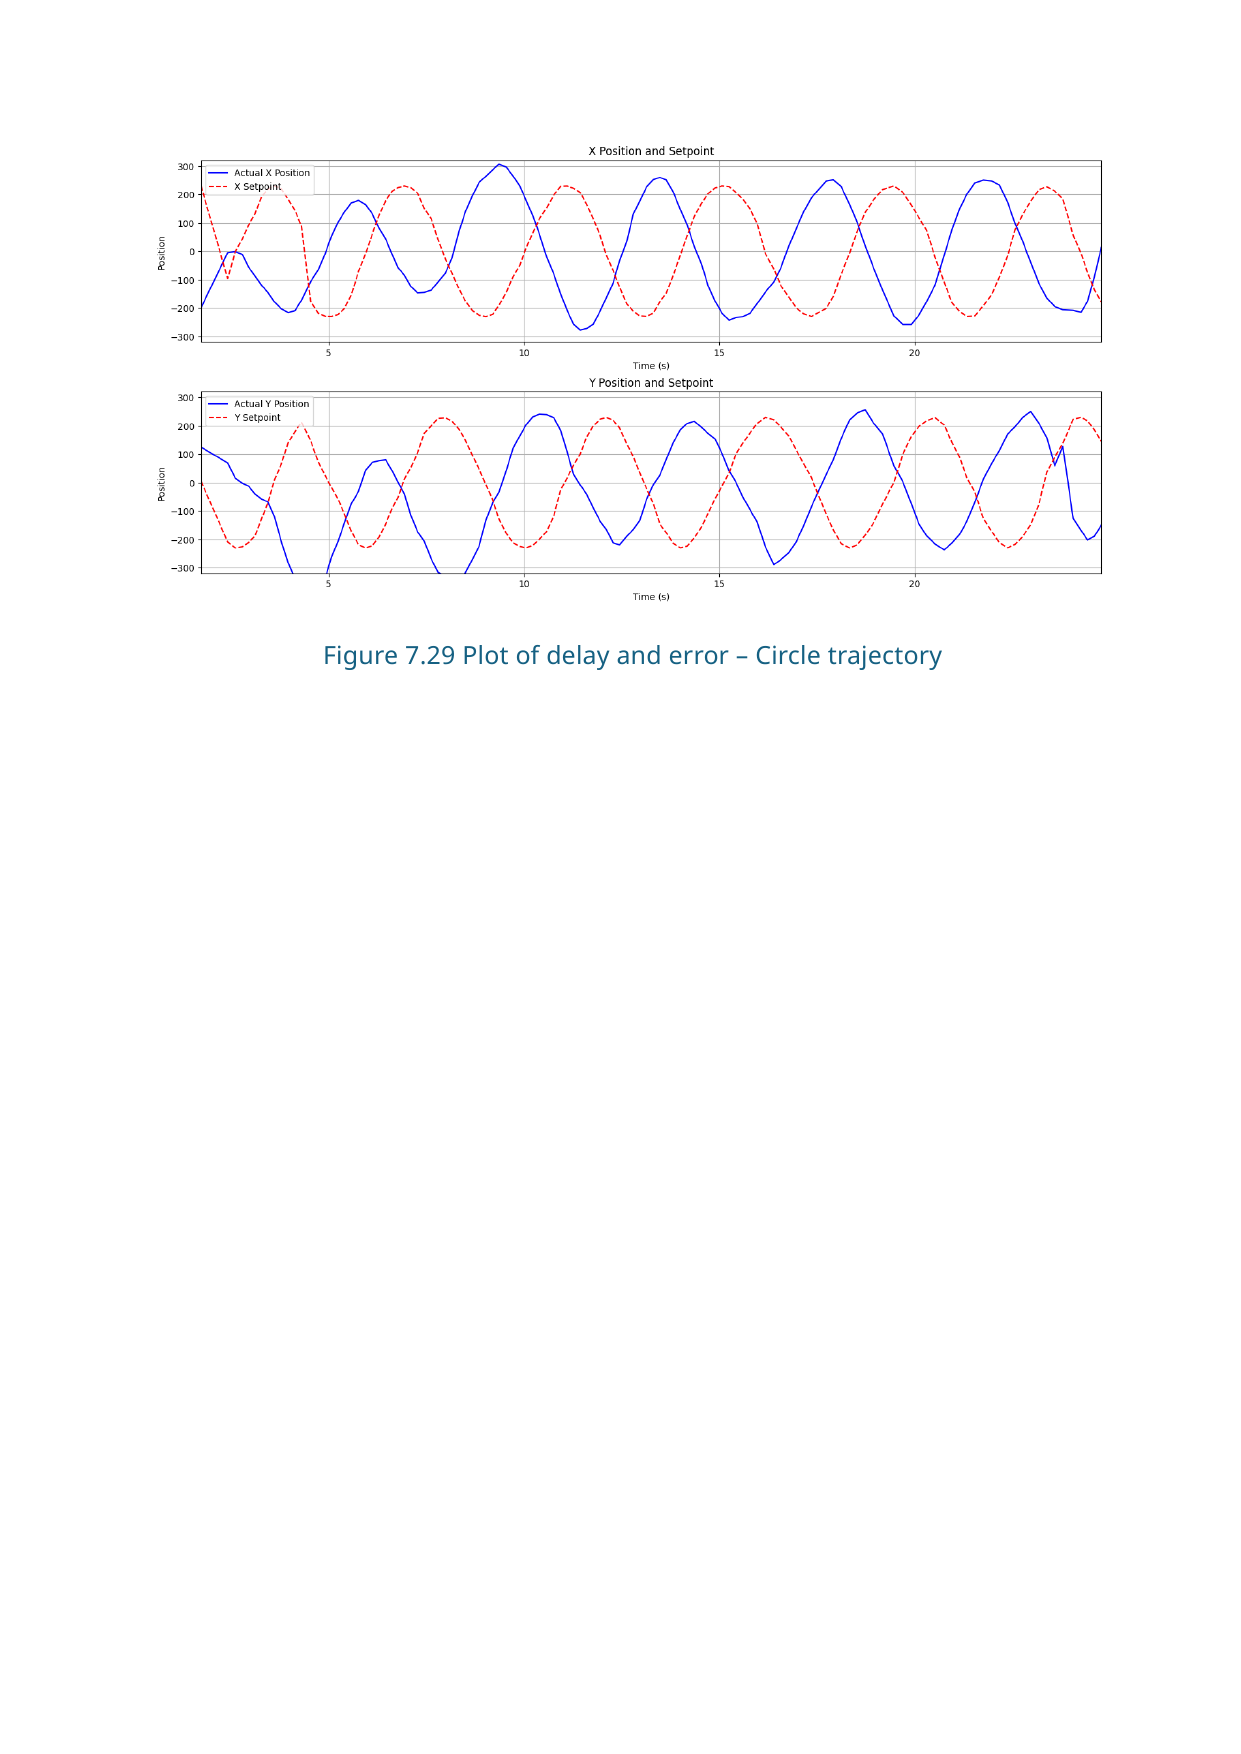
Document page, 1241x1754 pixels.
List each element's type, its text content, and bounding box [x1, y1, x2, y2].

picture [150, 140, 1115, 609]
